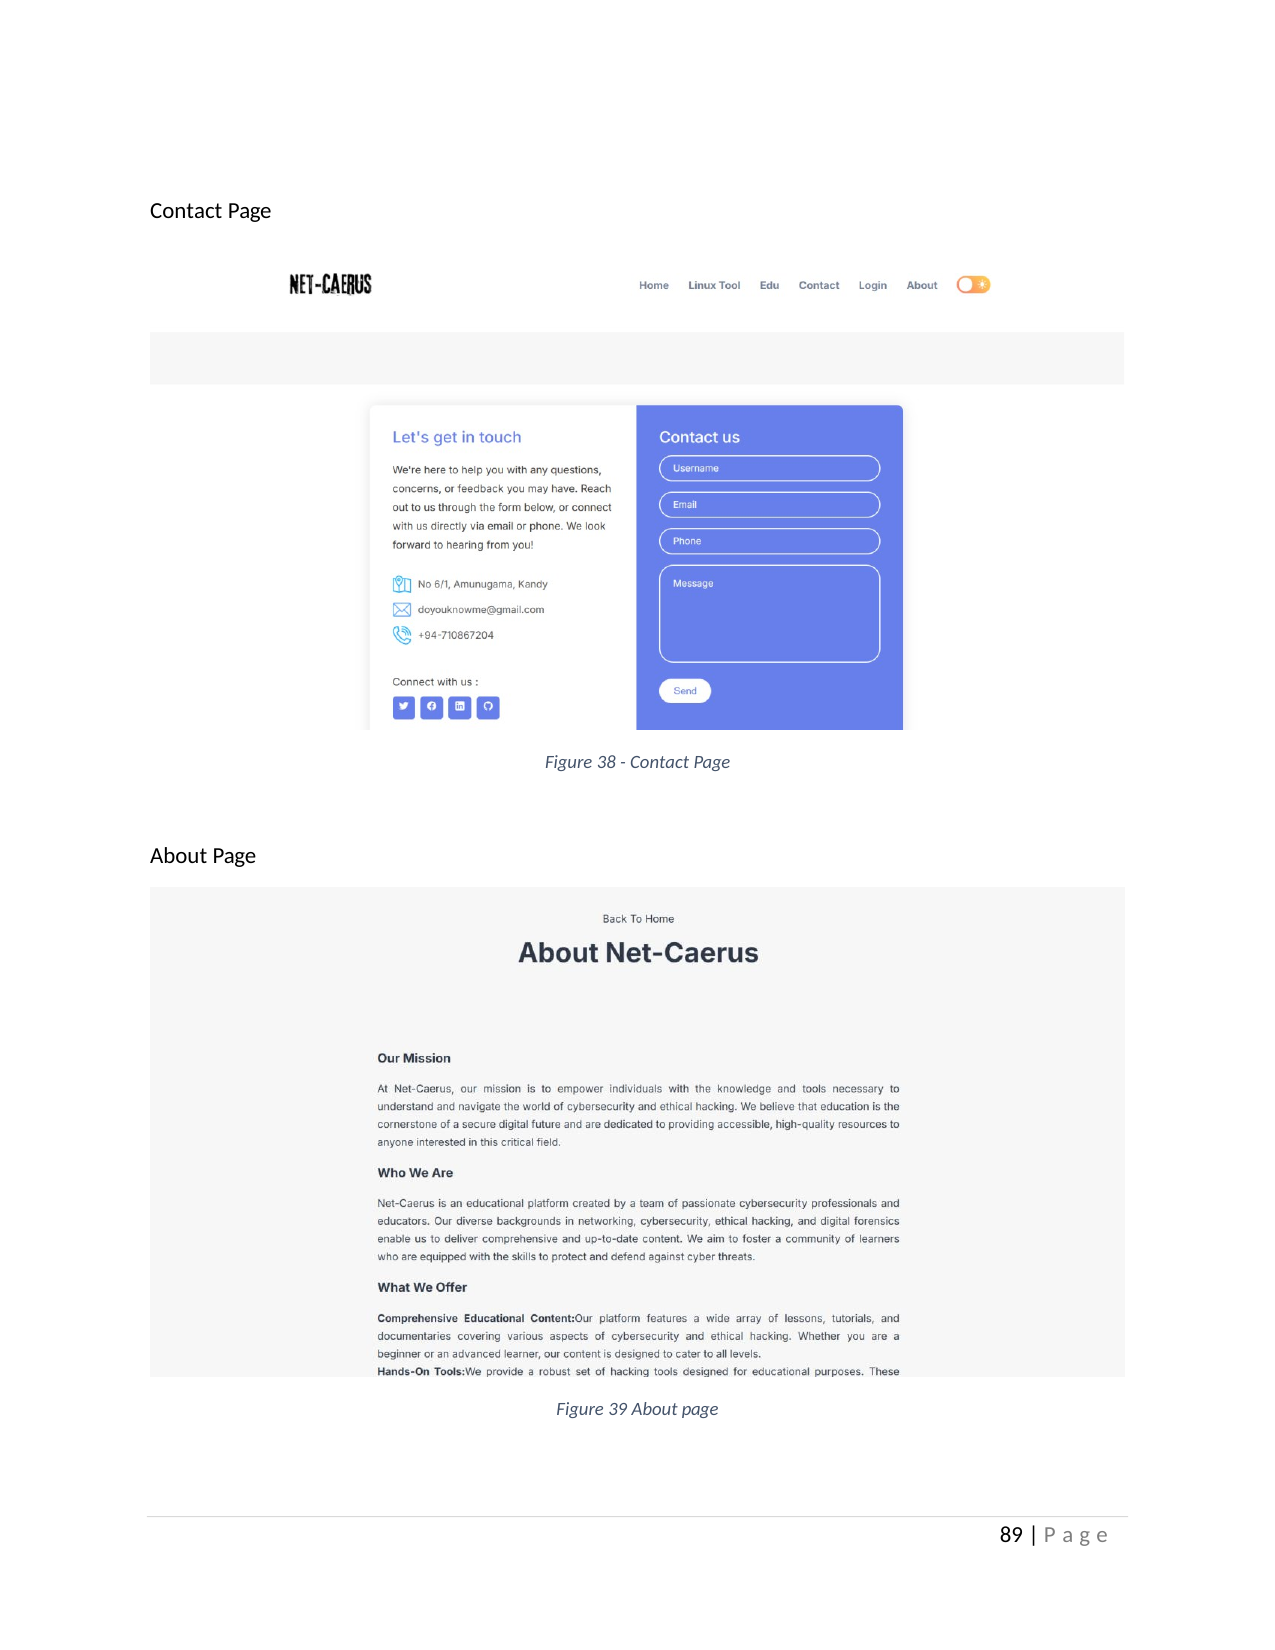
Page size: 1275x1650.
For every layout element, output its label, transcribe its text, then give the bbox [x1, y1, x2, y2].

text About Page [150, 841, 1200, 869]
picture [150, 273, 1125, 730]
text Contact Page [150, 197, 1200, 225]
picture [150, 887, 1125, 1377]
